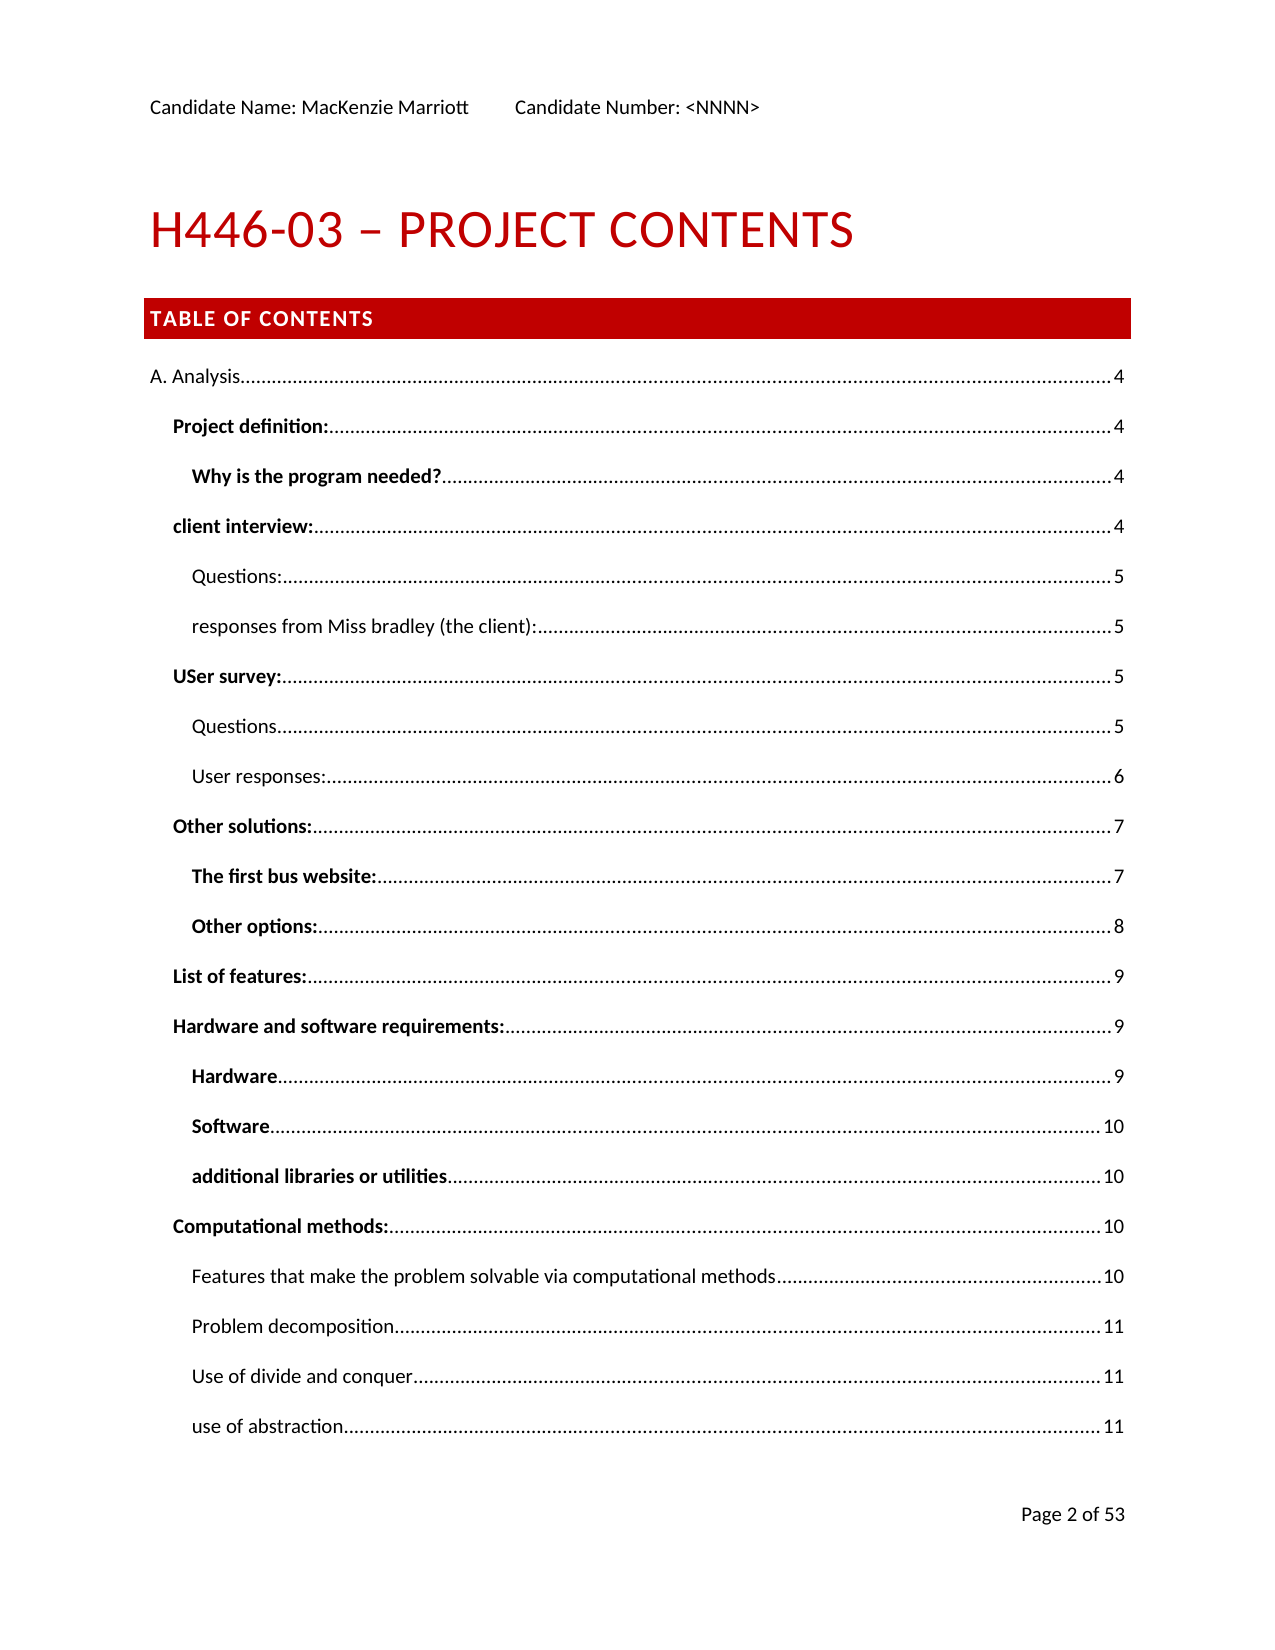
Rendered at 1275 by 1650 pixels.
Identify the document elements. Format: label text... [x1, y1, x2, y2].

title H446-03 – Project CONTENTS [150, 195, 1125, 261]
